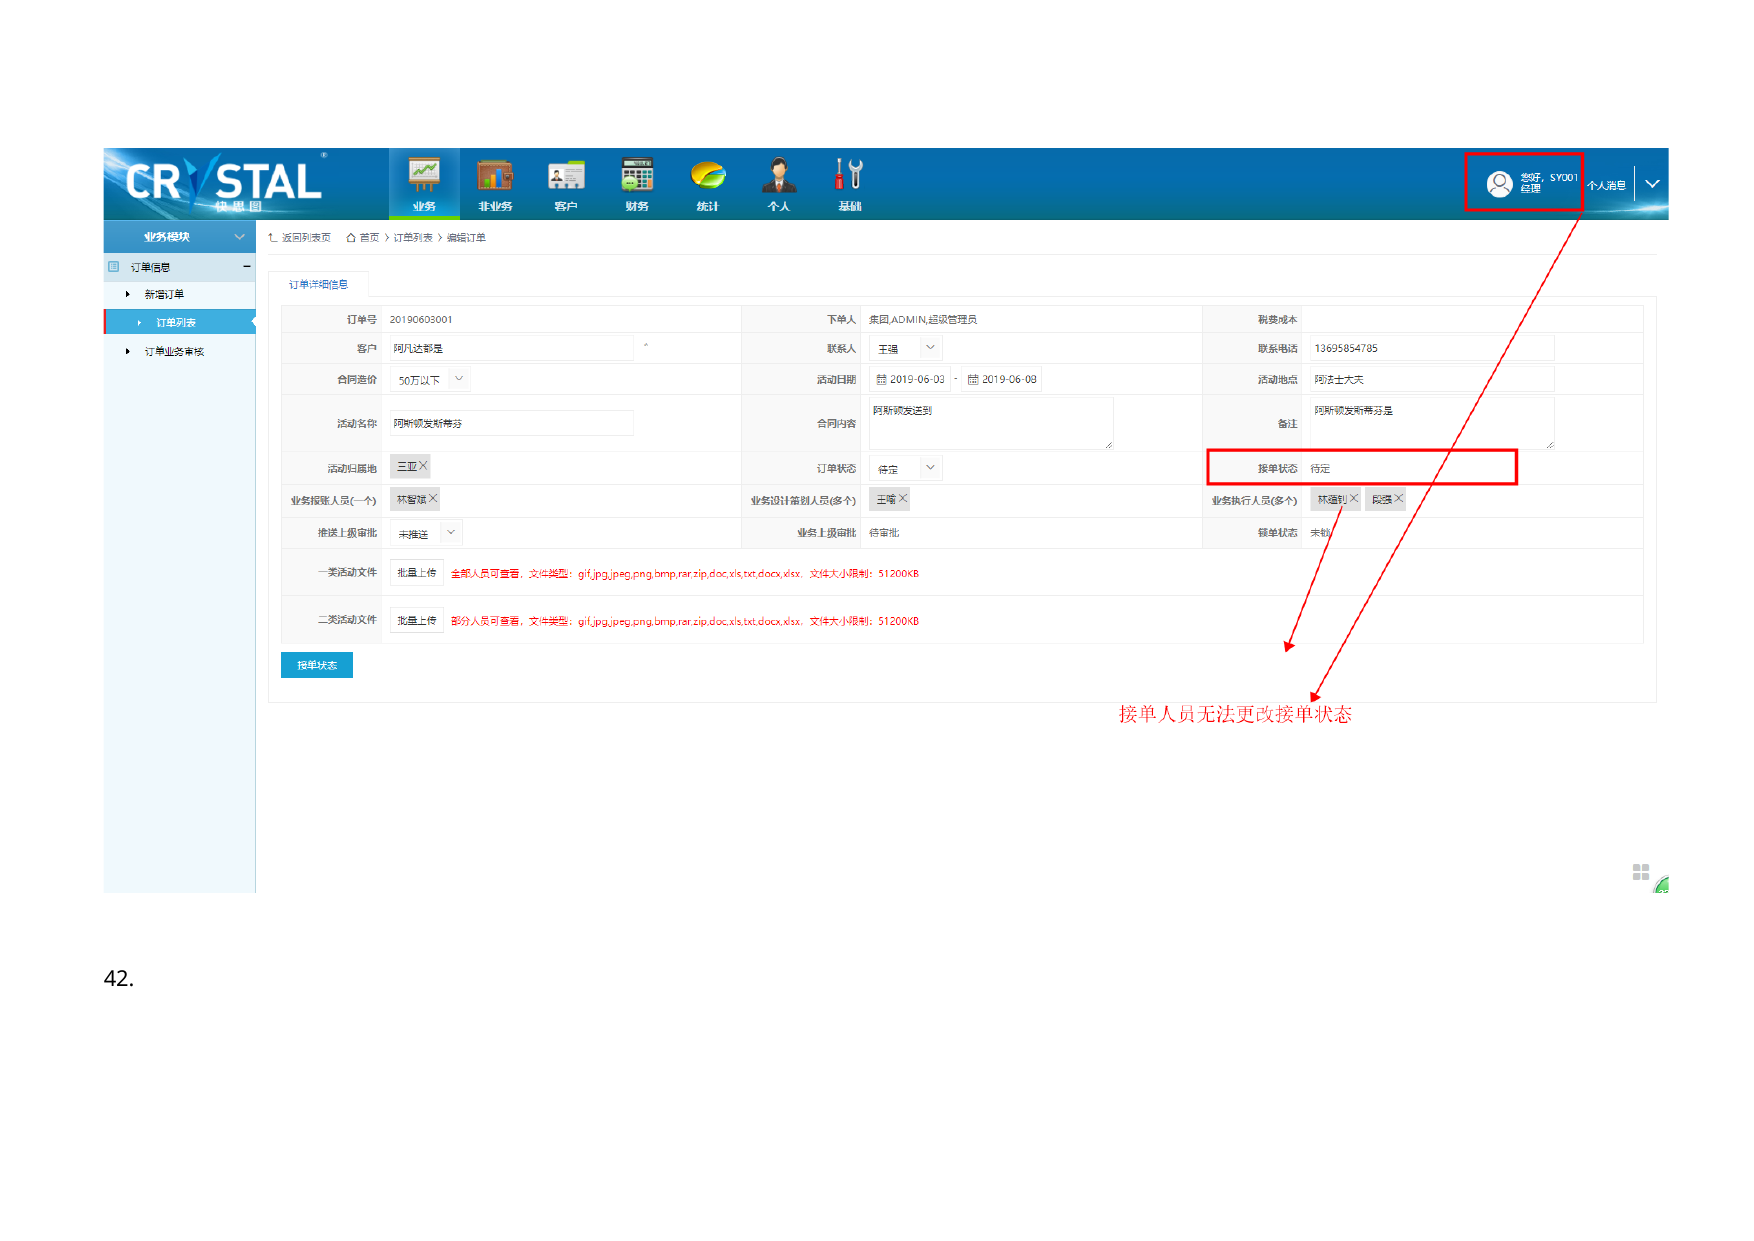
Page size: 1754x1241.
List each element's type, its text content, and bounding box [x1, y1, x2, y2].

picture [103, 148, 1669, 893]
text 42. [103, 961, 1668, 994]
